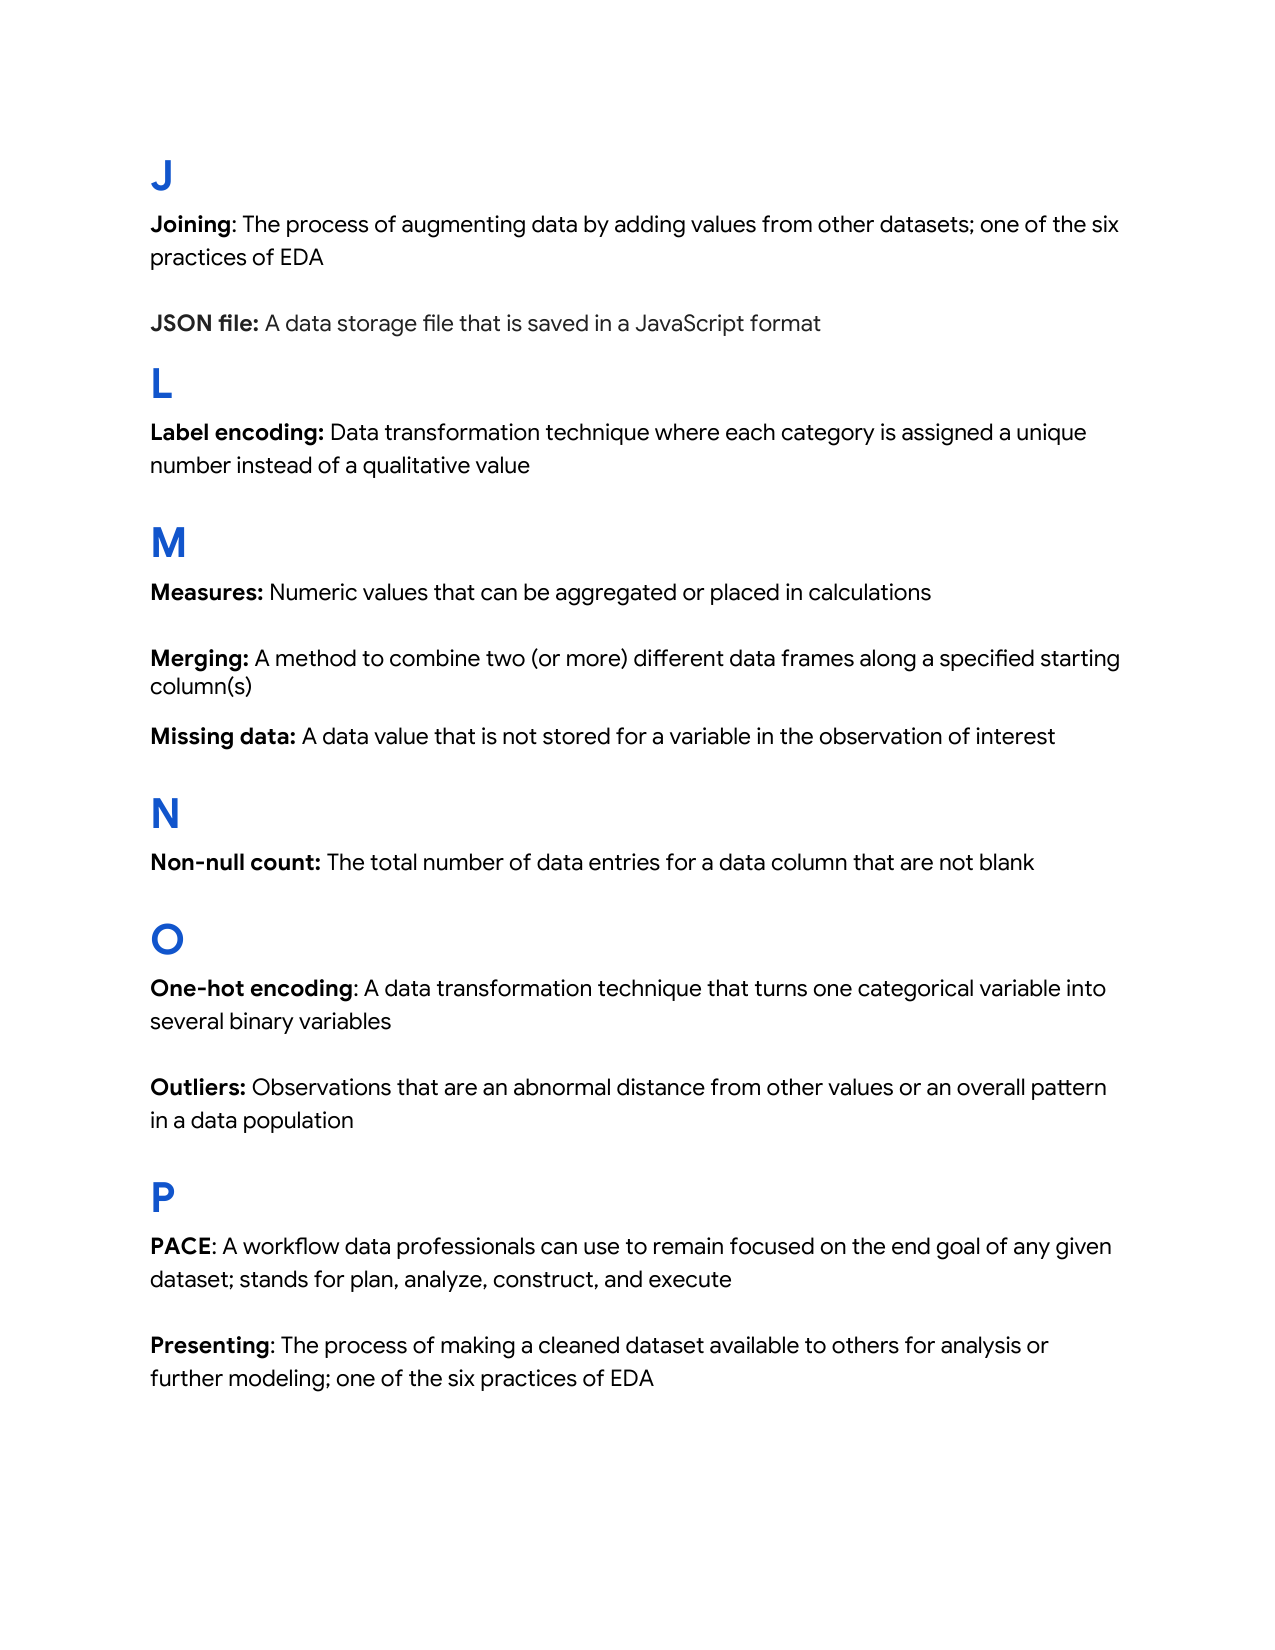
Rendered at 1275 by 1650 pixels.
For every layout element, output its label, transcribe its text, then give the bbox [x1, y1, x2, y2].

subtitle O [150, 914, 1125, 966]
text Non-null count: The total number of data entries for a data column that are not blank [150, 848, 1125, 877]
text Joining: The process of augmenting data by adding values from other datasets; one of the six practices of EDA [150, 210, 1125, 272]
text Measures: Numeric values that can be aggregated or placed in calculations [150, 578, 1125, 606]
subtitle J [150, 150, 1125, 202]
subtitle L [150, 359, 1125, 411]
text One-hot encoding: A data transformation technique that turns one categorical variable into several binary variables [150, 974, 1125, 1036]
subtitle P [150, 1172, 1125, 1224]
text Merging: A method to combine two (or more) different data frames along a specified starting column(s) [150, 644, 1125, 701]
subtitle M [150, 518, 1125, 570]
text Missing data: A data value that is not stored for a variable in the observation of interest [150, 722, 1125, 751]
text Presenting: The process of making a cleaned dataset available to others for analysis or further modeling; one of the six practices of EDA [150, 1331, 1125, 1393]
text Outliers: Observations that are an abnormal distance from other values or an overall pattern in a data population [150, 1073, 1125, 1135]
text PACE: A workflow data professionals can use to remain focused on the end goal of any given dataset; stands for plan, analyze, construct, and execute [150, 1232, 1125, 1294]
subtitle N [150, 788, 1125, 840]
text JSON file: A data storage file that is saved in a JavaScript format [150, 309, 1125, 338]
text Label encoding: Data transformation technique where each category is assigned a unique number instead of a qualitative value [150, 419, 1125, 480]
